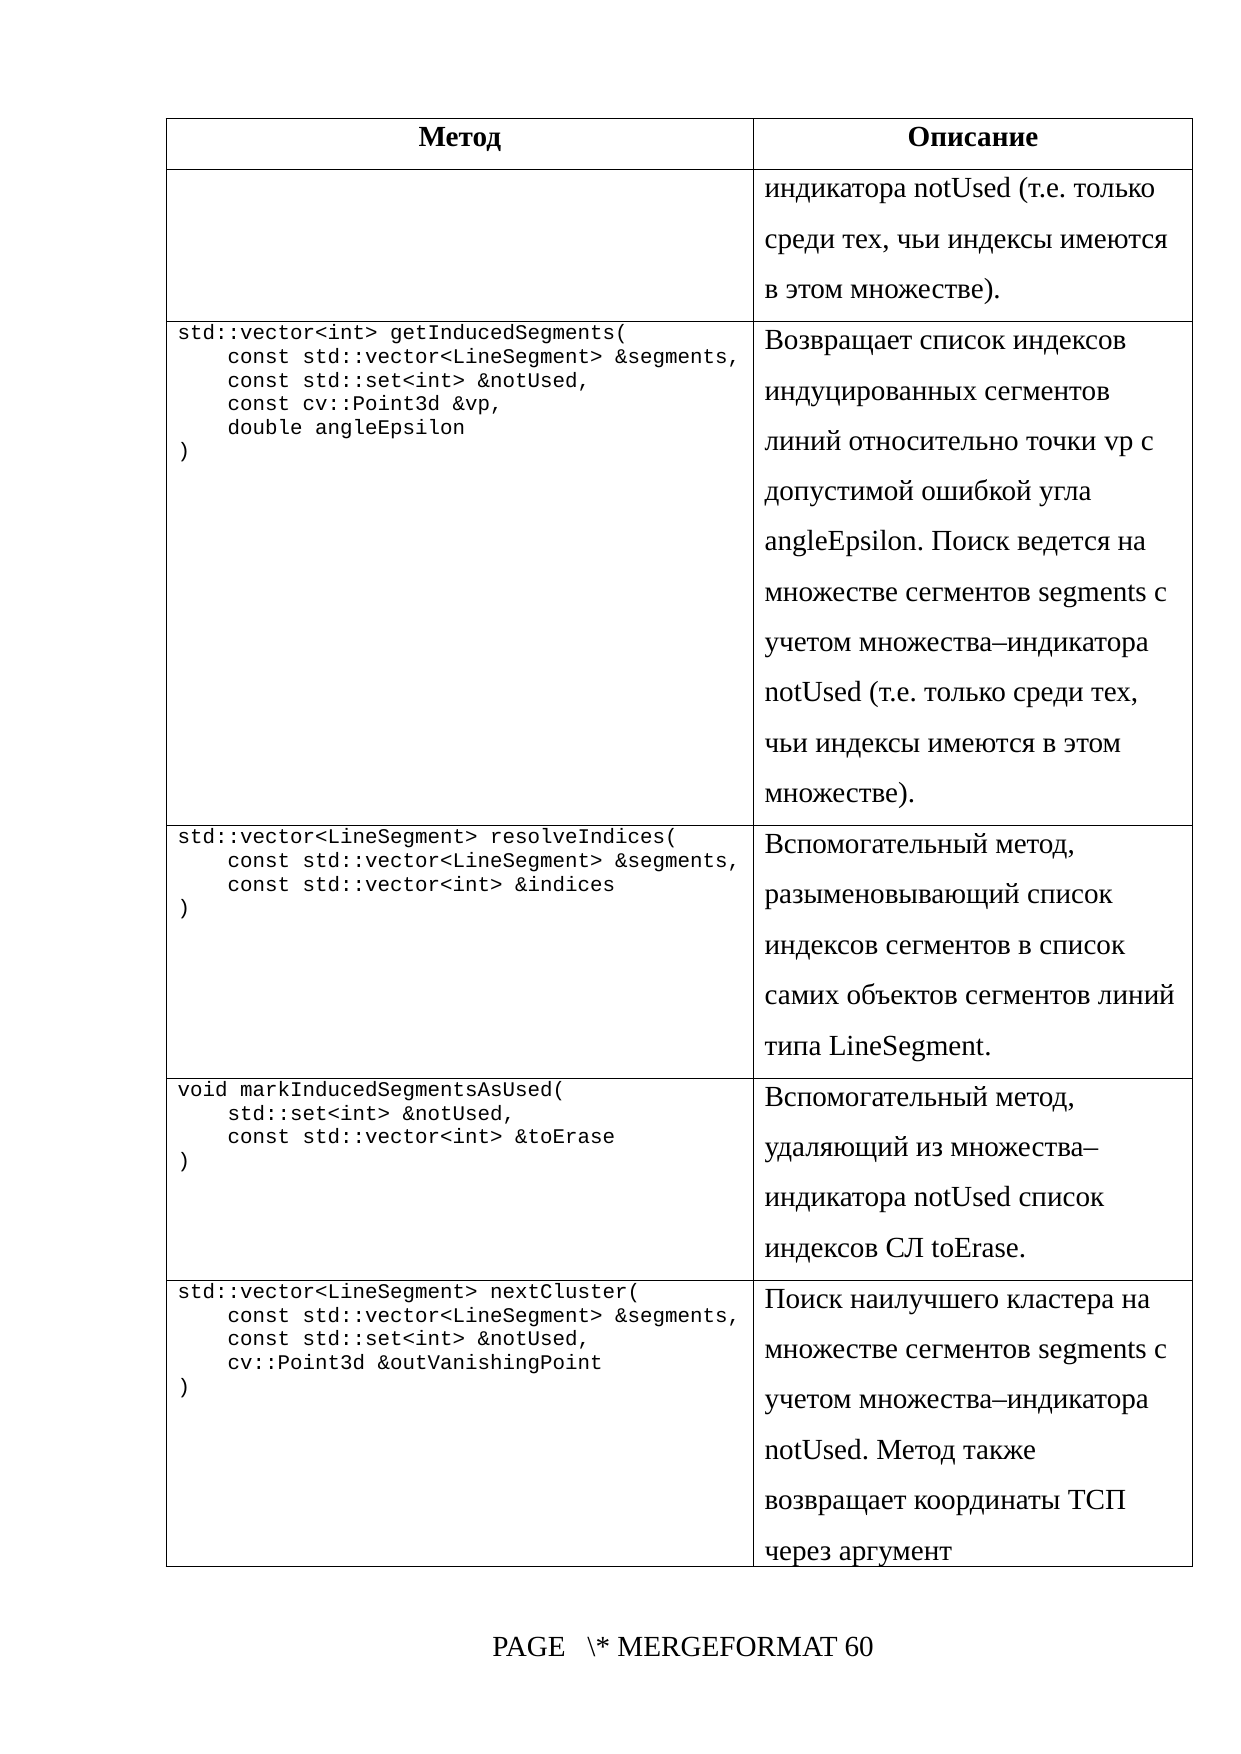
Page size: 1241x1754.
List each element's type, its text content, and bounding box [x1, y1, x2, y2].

table_cell Вспомогательный метод, разыменовывающий список индексов сегментов в список самих объектов сегментов линий типа LineSegment. [754, 826, 1192, 1078]
table_cell std::vector<LineSegment> resolveIndices( const std::vector<LineSegment> &segments, const std::vector<int> &indices ) [167, 826, 753, 1078]
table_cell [754, 170, 1192, 321]
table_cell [167, 170, 753, 321]
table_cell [754, 1281, 1192, 1566]
table_cell void markInducedSegmentsAsUsed( std::set<int> &notUsed, const std::vector<int> &toErase ) [167, 1079, 753, 1280]
table_cell std::vector<int> getInducedSegments( const std::vector<LineSegment> &segments, const std::set<int> &notUsed, const cv::Point3d &vp, double angleEpsilon ) [167, 322, 753, 825]
table_cell Возвращает список индексов индуцированных сегментов линий относительно точки vp с допустимой ошибкой угла angleEpsilon. Поиск ведется на множестве сегментов segments с учетом множества–индикатора notUsed (т.е. только среди тех, чьи индексы имеются в этом множестве). [754, 322, 1192, 825]
table_header Метод [167, 119, 753, 169]
table_header Описание [754, 119, 1192, 169]
table_cell Вспомогательный метод, удаляющий из множества–индикатора notUsed список индексов СЛ toErase. [754, 1079, 1192, 1280]
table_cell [167, 1281, 753, 1566]
